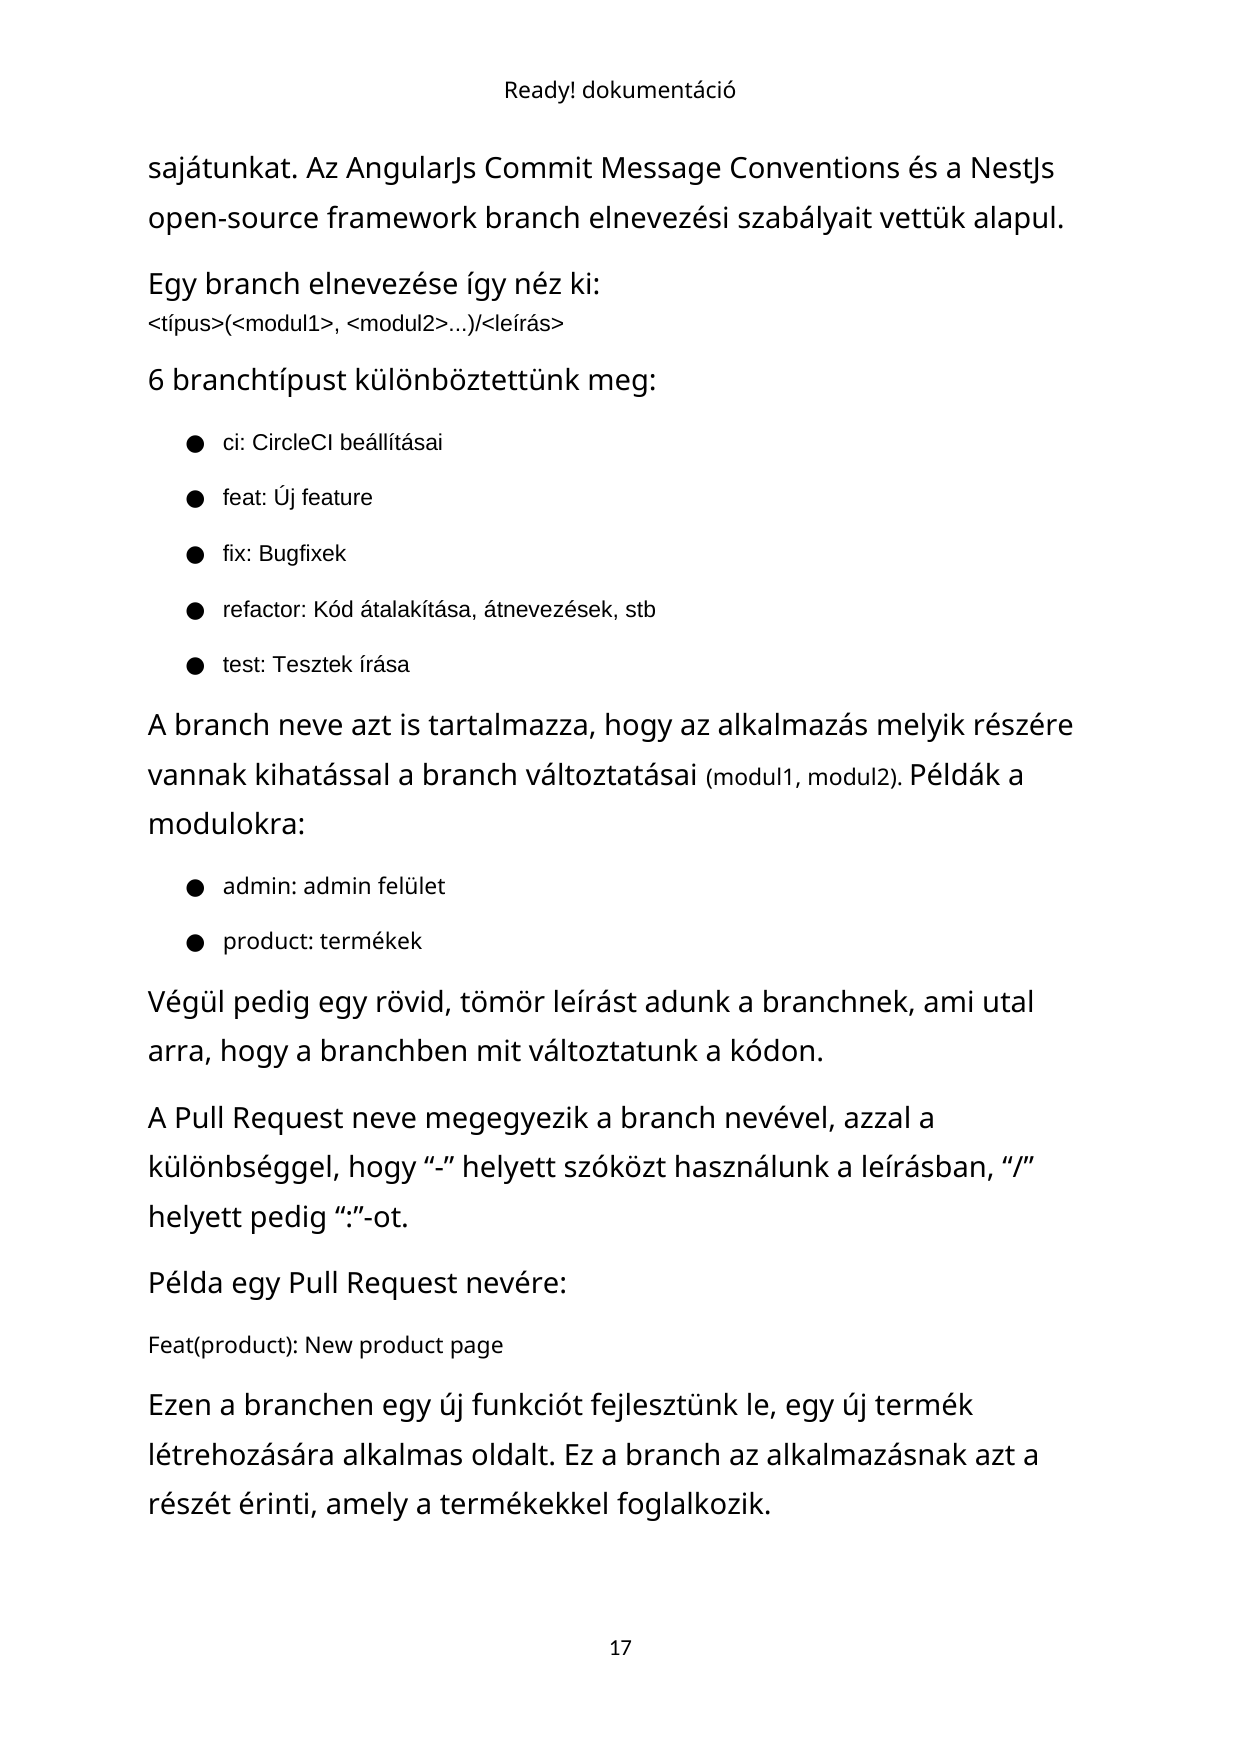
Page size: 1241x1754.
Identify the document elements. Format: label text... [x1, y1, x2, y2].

list refactor: Kód átalakítása, átnevezések, stb [185, 593, 1093, 624]
list fix: Bugfixek [185, 537, 1093, 568]
list ci: CircleCI beállításai [185, 426, 1093, 457]
text A Pull Request neve megegyezik a branch nevével, azzal a különbséggel, hogy “-” helyett szóközt használunk a leírásban, “/” helyett pedig “:”-ot. [148, 1097, 1093, 1236]
text A branch neve azt is tartalmazza, hogy az alkalmazás melyik részére vannak kihatással a branch változtatásai (modul1, modul2). Példák a modulokra: [148, 704, 1093, 843]
text 6 branchtípust különböztettünk meg: [148, 359, 1093, 399]
list admin: admin felület [185, 869, 1093, 901]
text Feat(product): New product page [148, 1328, 1093, 1360]
text Példa egy Pull Request nevére: [148, 1262, 1093, 1302]
list feat: Új feature [185, 481, 1093, 512]
text Egy branch elnevezése így néz ki: <típus>(<modul1>, <modul2>...)/<leírás> [148, 263, 1093, 336]
text Végül pedig egy rövid, tömör leírást adunk a branchnek, ami utal arra, hogy a branchben mit változtatunk a kódon. [148, 981, 1093, 1070]
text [148, 148, 1093, 237]
text Ezen a branchen egy új funkciót fejlesztünk le, egy új termék létrehozására alkalmas oldalt. Ez a branch az alkalmazásnak azt a részét érinti, amely a termékekkel foglalkozik. [148, 1384, 1093, 1523]
list test: Tesztek írása [185, 648, 1093, 680]
list product: termékek [185, 925, 1093, 957]
